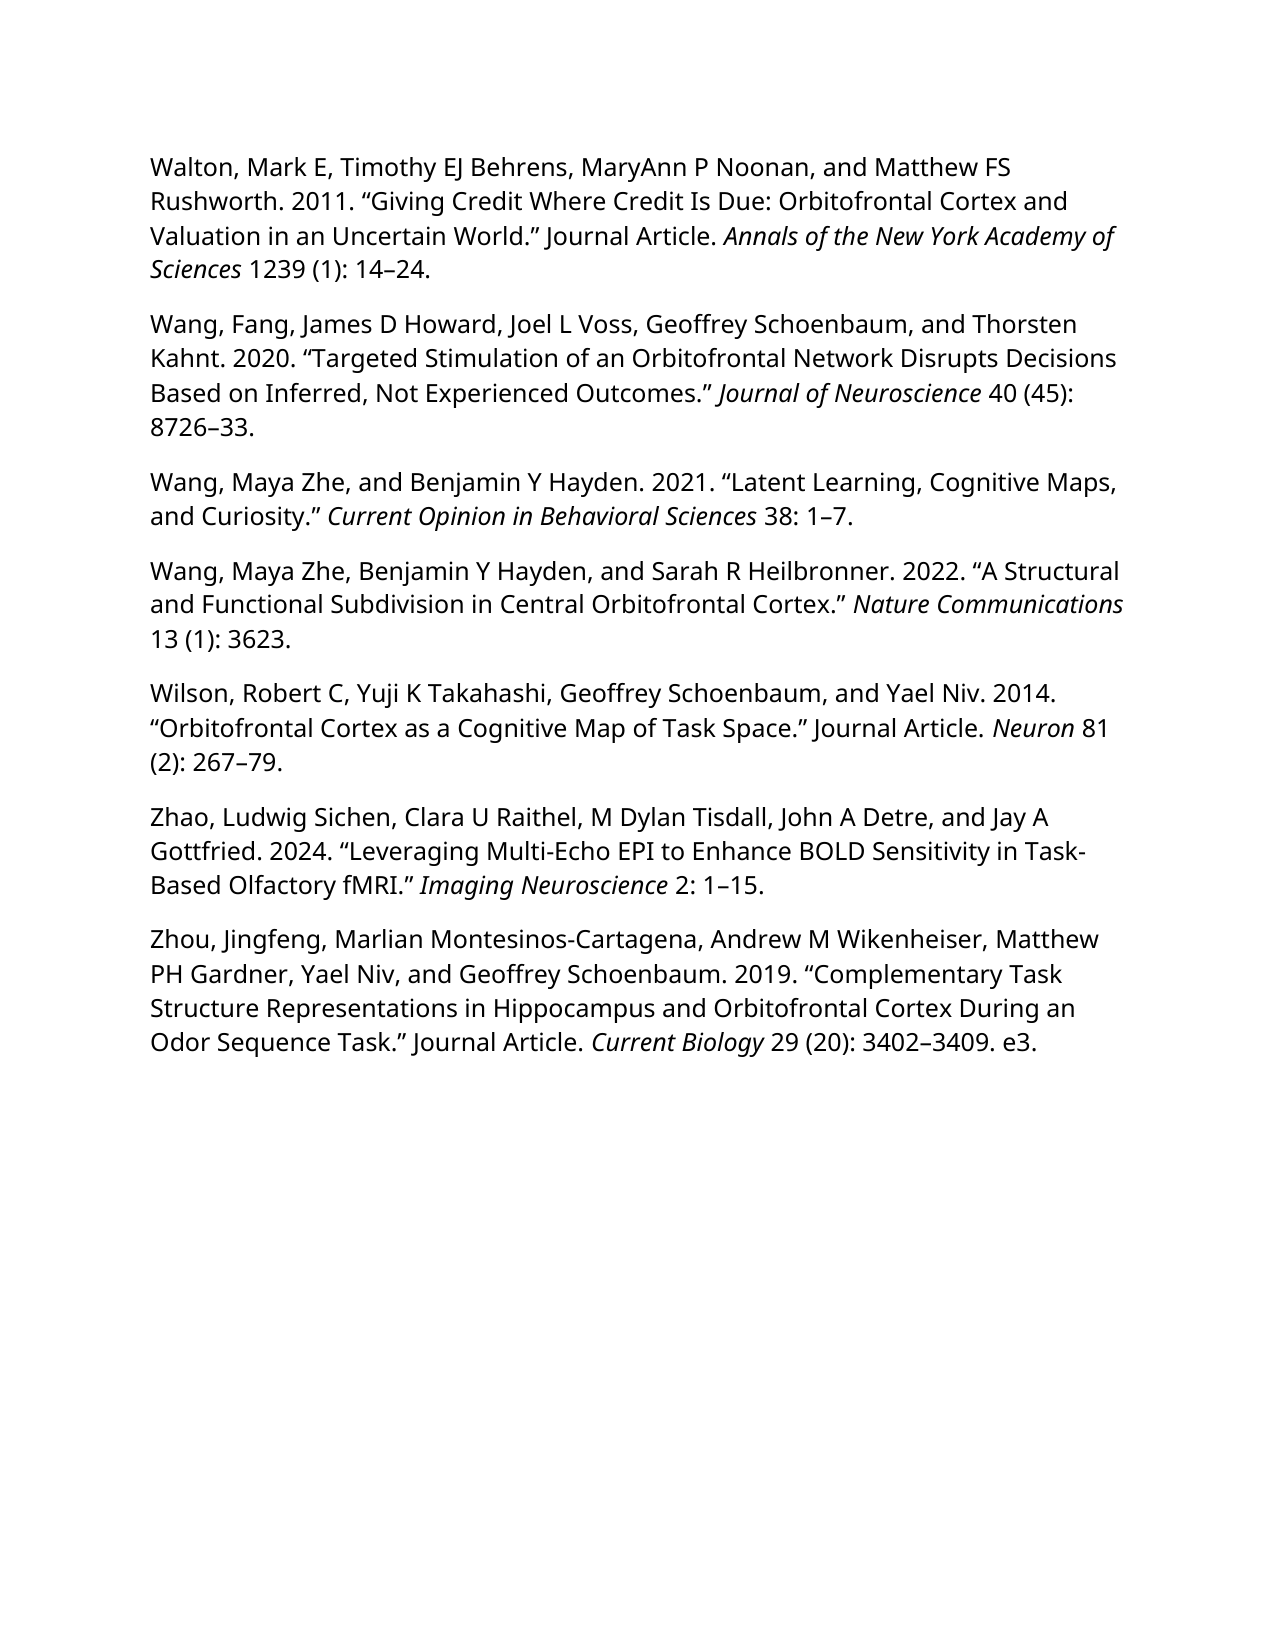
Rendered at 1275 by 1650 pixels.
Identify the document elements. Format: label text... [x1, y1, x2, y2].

text Walton, Mark E, Timothy EJ Behrens, MaryAnn P Noonan, and Matthew FS Rushworth. 2011. “Giving Credit Where Credit Is Due: Orbitofrontal Cortex and Valuation in an Uncertain World.” Journal Article. Annals of the New York Academy of Sciences 1239 (1): 14–24. [150, 150, 1125, 286]
text Wang, Fang, James D Howard, Joel L Voss, Geoffrey Schoenbaum, and Thorsten Kahnt. 2020. “Targeted Stimulation of an Orbitofrontal Network Disrupts Decisions Based on Inferred, Not Experienced Outcomes.” Journal of Neuroscience 40 (45): 8726–33. [150, 307, 1125, 443]
text Zhao, Ludwig Sichen, Clara U Raithel, M Dylan Tisdall, John A Detre, and Jay A Gottfried. 2024. “Leveraging Multi-Echo EPI to Enhance BOLD Sensitivity in Task-Based Olfactory fMRI.” Imaging Neuroscience 2: 1–15. [150, 799, 1125, 901]
text Wang, Maya Zhe, and Benjamin Y Hayden. 2021. “Latent Learning, Cognitive Maps, and Curiosity.” Current Opinion in Behavioral Sciences 38: 1–7. [150, 464, 1125, 532]
text Zhou, Jingfeng, Marlian Montesinos-Cartagena, Andrew M Wikenheiser, Matthew PH Gardner, Yael Niv, and Geoffrey Schoenbaum. 2019. “Complementary Task Structure Representations in Hippocampus and Orbitofrontal Cortex During an Odor Sequence Task.” Journal Article. Current Biology 29 (20): 3402–3409. e3. [150, 922, 1125, 1058]
text Wang, Maya Zhe, Benjamin Y Hayden, and Sarah R Heilbronner. 2022. “A Structural and Functional Subdivision in Central Orbitofrontal Cortex.” Nature Communications 13 (1): 3623. [150, 553, 1125, 655]
text Wilson, Robert C, Yuji K Takahashi, Geoffrey Schoenbaum, and Yael Niv. 2014. “Orbitofrontal Cortex as a Cognitive Map of Task Space.” Journal Article. Neuron 81 (2): 267–79. [150, 676, 1125, 778]
